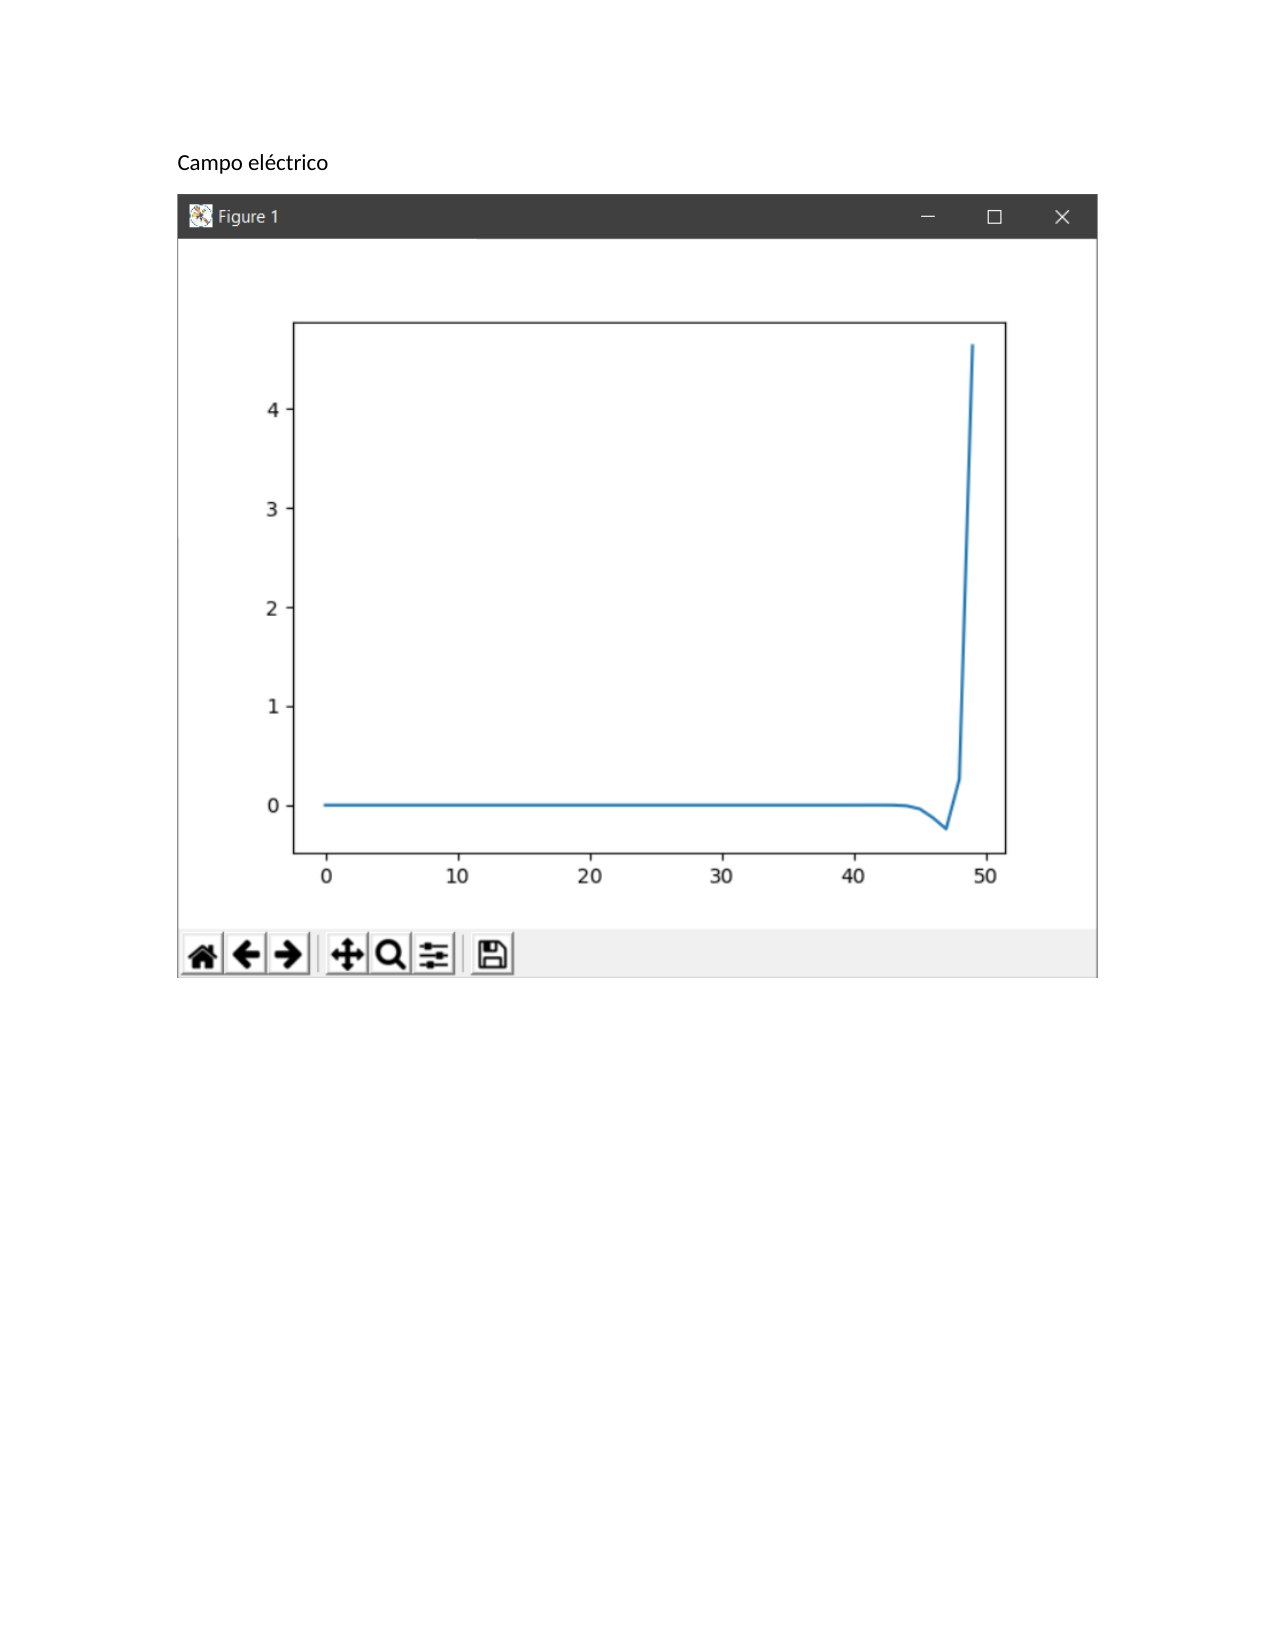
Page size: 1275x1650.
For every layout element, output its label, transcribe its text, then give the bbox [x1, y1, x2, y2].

picture [177, 194, 1098, 978]
text Campo eléctrico [177, 148, 1098, 176]
